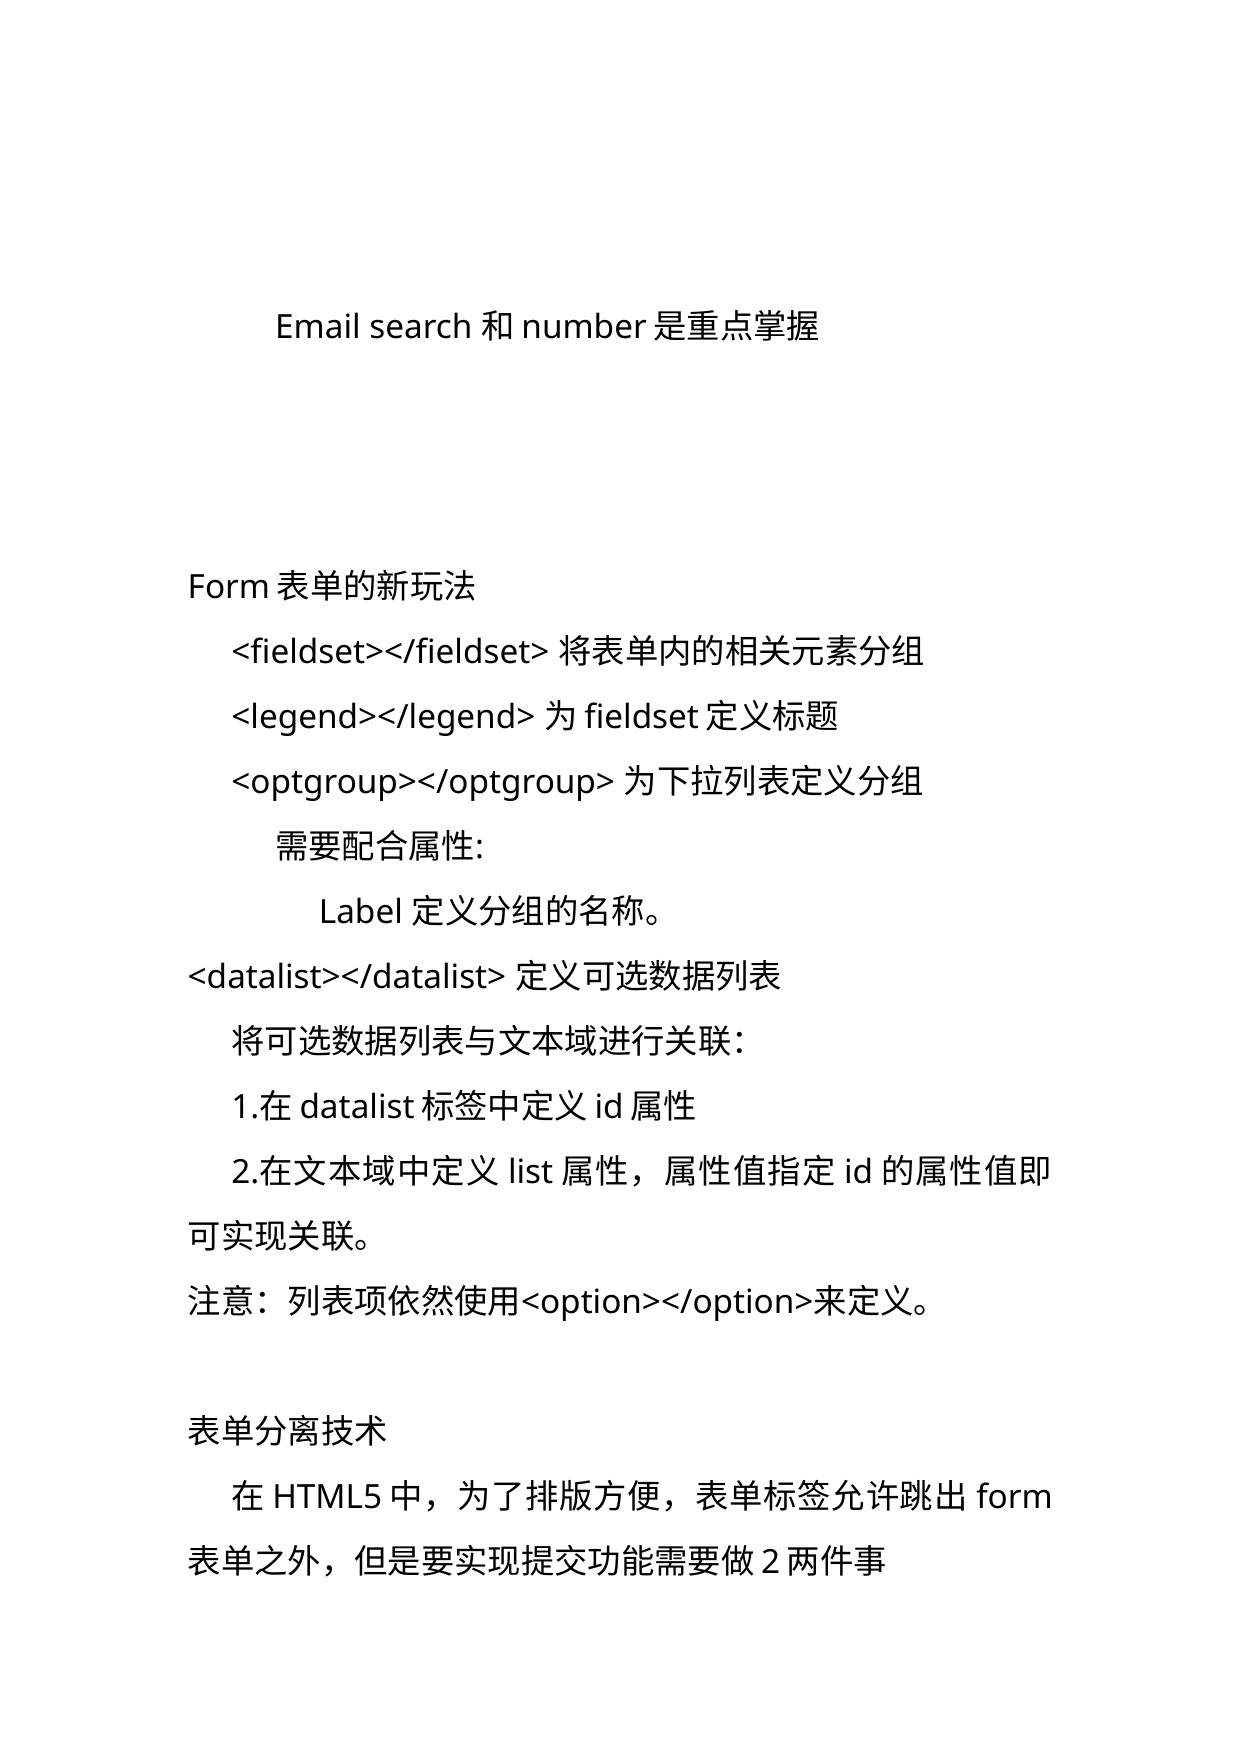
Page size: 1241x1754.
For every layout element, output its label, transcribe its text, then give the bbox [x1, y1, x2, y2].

text Form表单的新玩法 [187, 552, 1053, 617]
text <fieldset></fieldset> 将表单内的相关元素分组 [187, 617, 1053, 682]
text 注意：列表项依然使用<option></option>来定义。 [187, 1267, 1053, 1332]
text 将可选数据列表与文本域进行关联： [187, 1007, 1053, 1072]
text 在HTML5中，为了排版方便，表单标签允许跳出form表单之外，但是要实现提交功能需要做2两件事 [187, 1462, 1053, 1592]
text Label 定义分组的名称。 [275, 877, 1053, 942]
list 在datalist标签中定义id属性 [187, 1072, 1053, 1137]
text 需要配合属性: [231, 812, 1053, 877]
text <legend></legend> 为fieldset定义标题 [187, 682, 1053, 747]
text Email search 和number是重点掌握 [231, 292, 1053, 357]
text <optgroup></optgroup> 为下拉列表定义分组 [187, 747, 1053, 812]
text 表单分离技术 [187, 1397, 1053, 1462]
text <datalist></datalist> 定义可选数据列表 [187, 942, 1053, 1007]
list 在文本域中定义list属性，属性值指定id的属性值即可实现关联。 [187, 1137, 1053, 1267]
